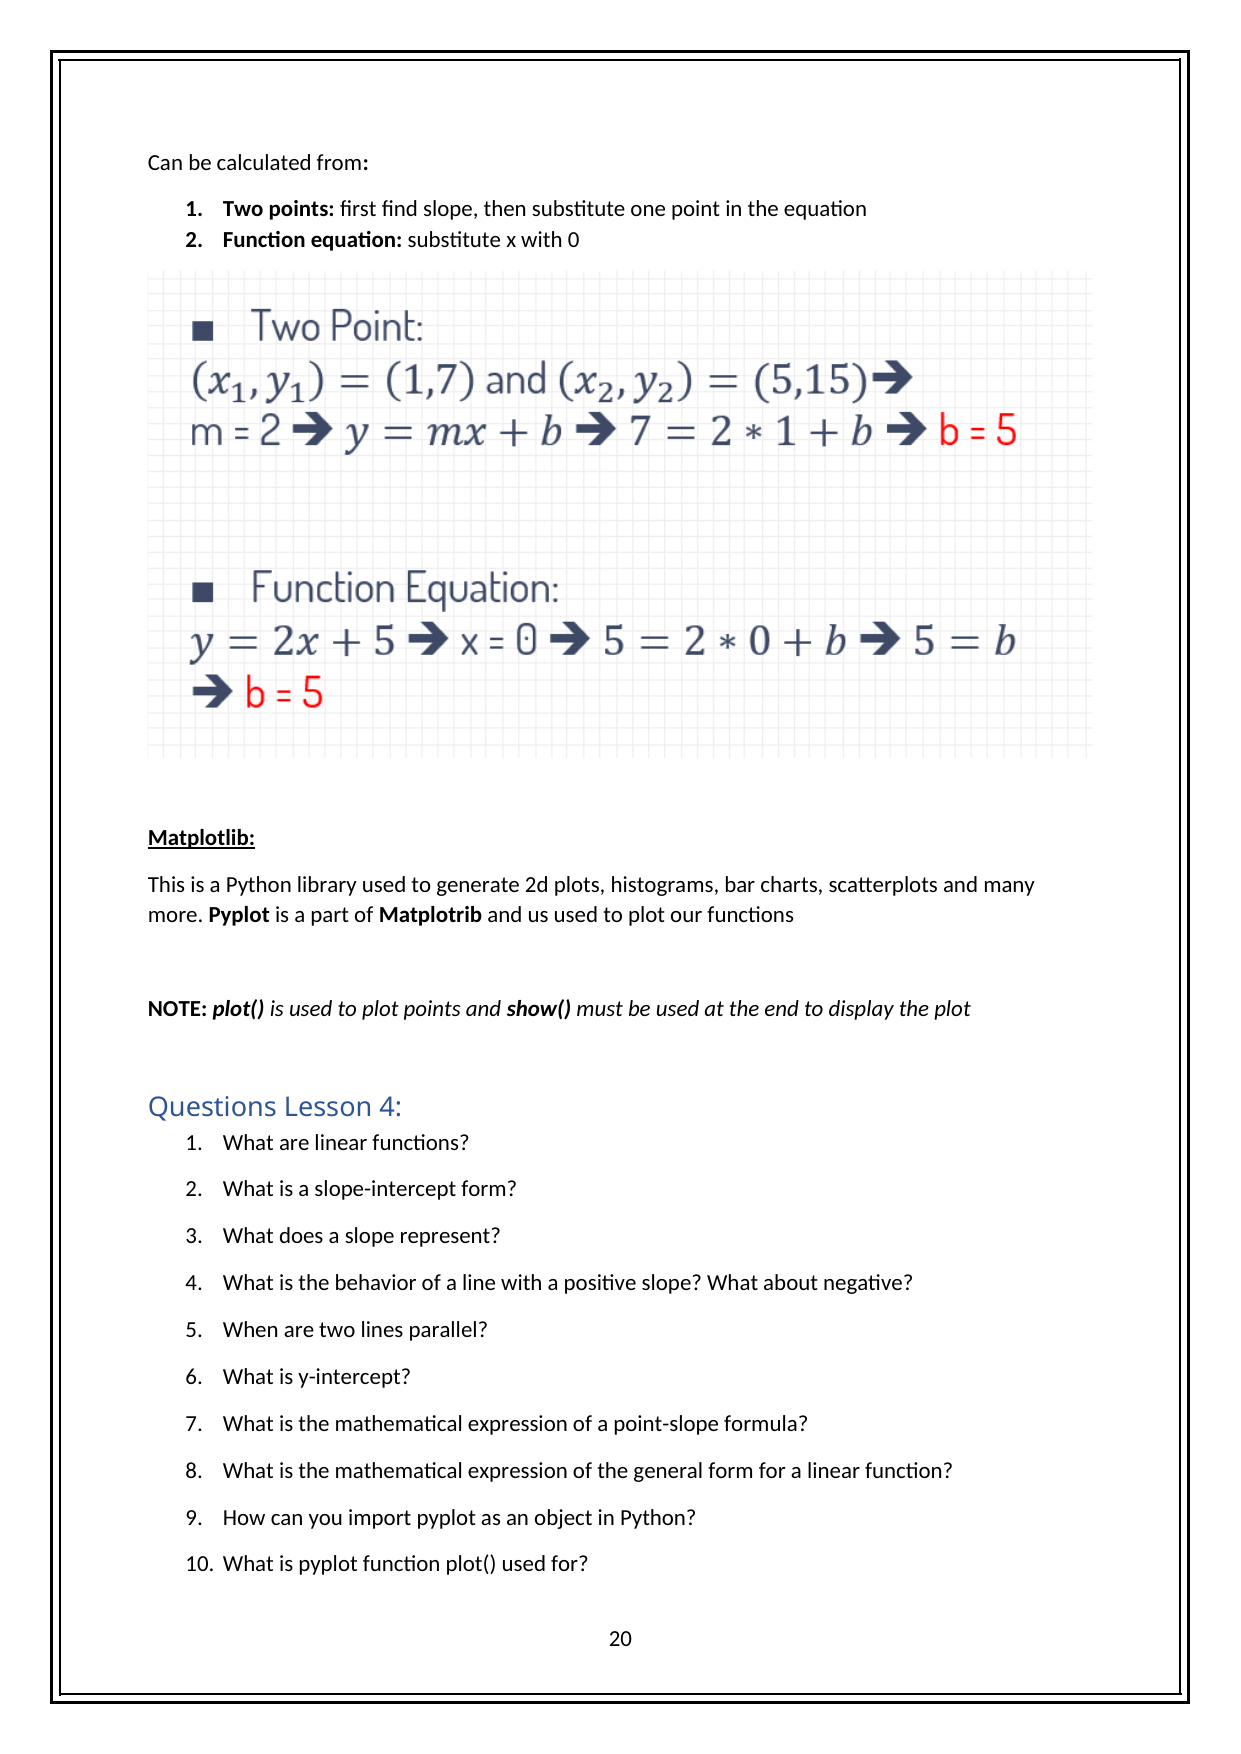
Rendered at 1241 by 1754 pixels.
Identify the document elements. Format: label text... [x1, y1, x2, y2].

list Two points: first find slope, then substitute one point in the equation [185, 194, 1093, 222]
text Can be calculated from: [148, 148, 1093, 176]
picture [147, 271, 1093, 758]
list What is pyplot function plot() used for? [185, 1549, 1093, 1577]
list What is a slope-intercept form? [185, 1174, 1093, 1202]
list When are two lines parallel? [185, 1315, 1093, 1343]
list What is the mathematical expression of the general form for a linear function? [185, 1456, 1093, 1484]
text Matplotlib: [148, 823, 1093, 851]
list What is the behavior of a line with a positive slope? What about negative? [185, 1268, 1093, 1296]
list Function equation: substitute x with 0 [185, 225, 1093, 253]
text This is a Python library used to generate 2d plots, histograms, bar charts, scatterplots and many more. Pyplot is a part of Matplotrib and us used to plot our functions [148, 870, 1093, 928]
subtitle Questions Lesson 4: [148, 1088, 1093, 1125]
list What is y-intercept? [185, 1362, 1093, 1390]
list What are linear functions? [185, 1128, 1093, 1156]
list What does a slope represent? [185, 1221, 1093, 1249]
text NOTE: plot() is used to plot points and show() must be used at the end to display the plot [148, 994, 1093, 1022]
list What is the mathematical expression of a point-slope formula? [185, 1409, 1093, 1437]
list How can you import pyplot as an object in Python? [185, 1503, 1093, 1531]
